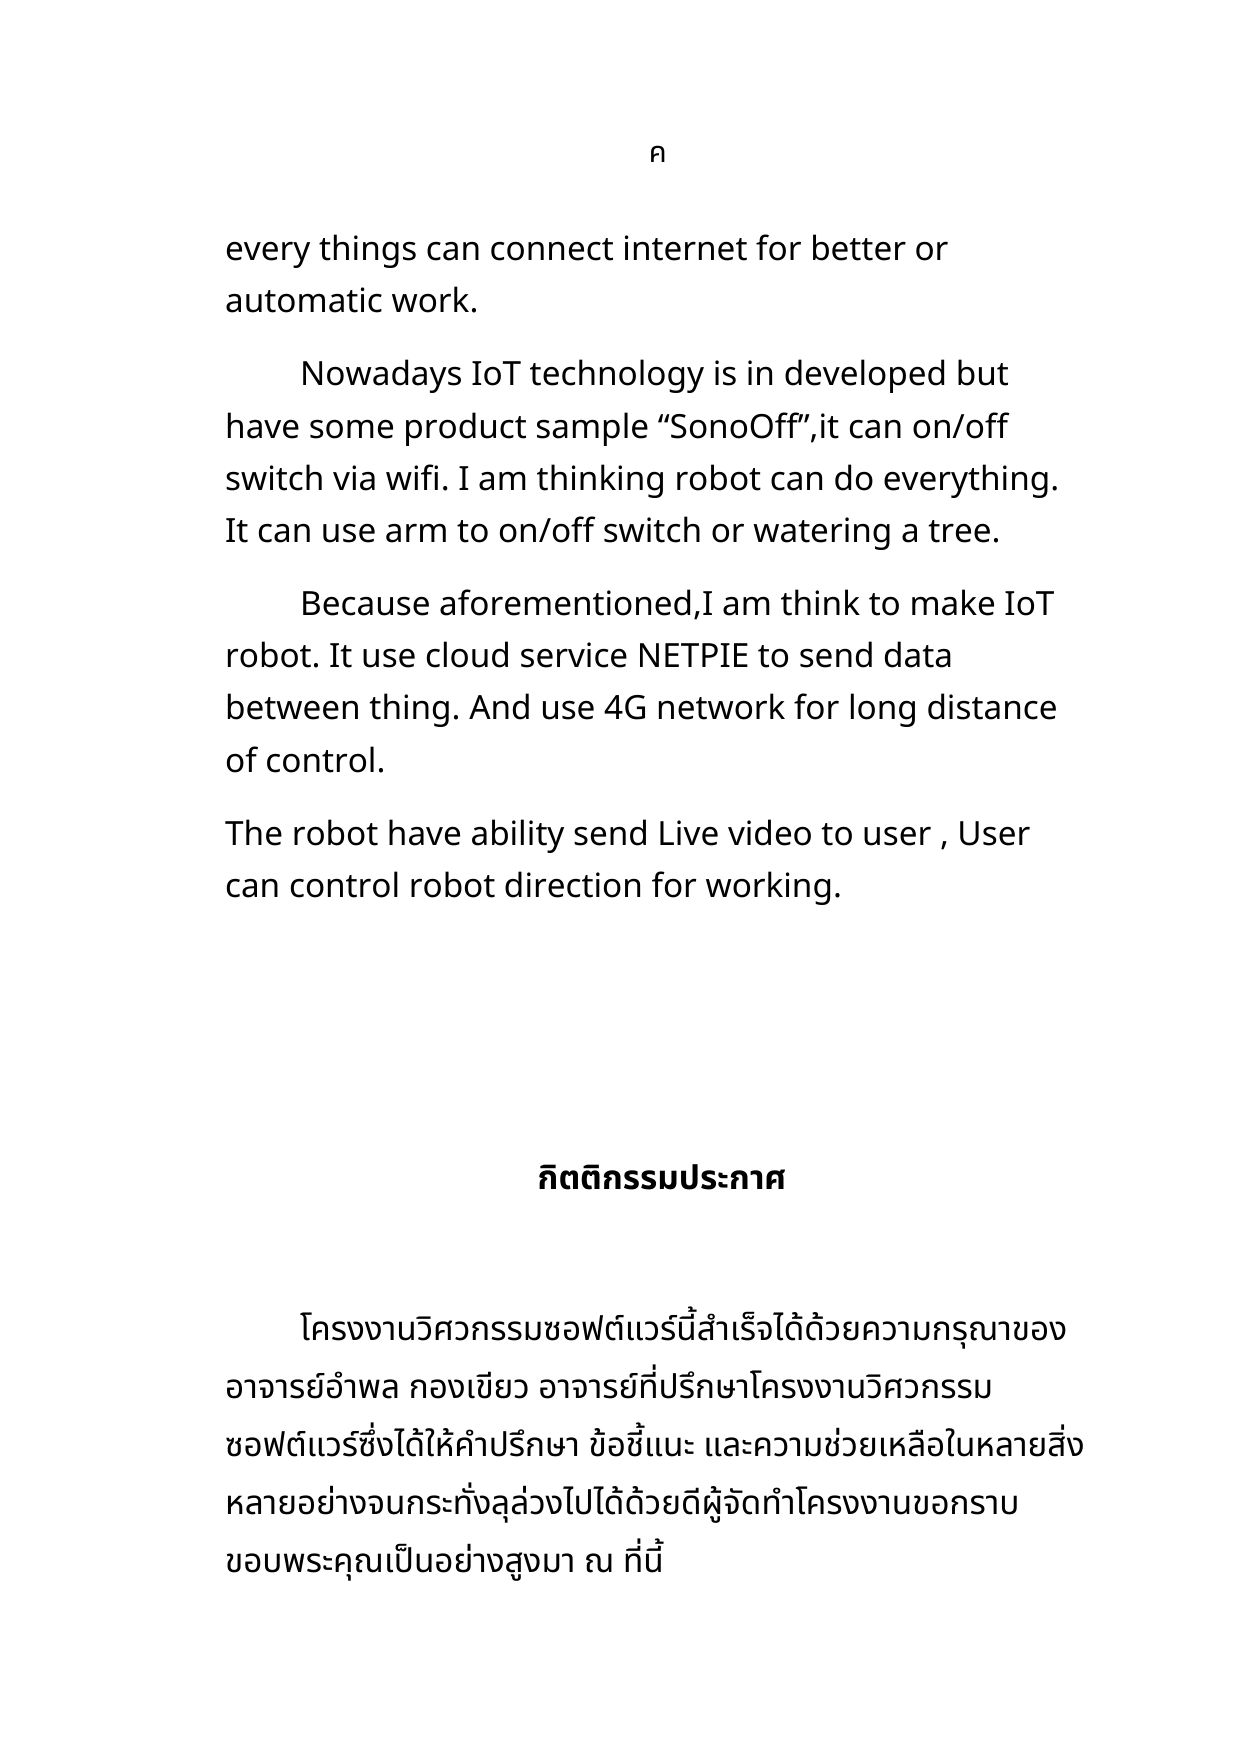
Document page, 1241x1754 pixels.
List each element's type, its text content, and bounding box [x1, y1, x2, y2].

text Because aforementioned,I am think to make IoT robot. It use cloud service NETPIE to send data between thing. And use 4G network for long distance of control. [225, 580, 1090, 782]
text กิตติกรรมประกาศ [225, 1154, 1090, 1204]
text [225, 225, 1090, 323]
text โครงงานวิศวกรรมซอฟต์แวร์นี้สำเร็จได้ด้วยความกรุณาของอาจารย์อำพล กองเขียว อาจารย์ที่ปรึกษาโครงงานวิศวกรรมซอฟต์แวร์ซึ่งได้ให้คำปรึกษา ข้อชี้แนะ และความช่วยเหลือในหลายสิ่งหลายอย่างจนกระทั่งลุล่วงไปได้ด้วยดีผู้จัดทำโครงงานขอกราบขอบพระคุณเป็นอย่างสูงมา ณ ที่นี้ [225, 1305, 1090, 1587]
text Nowadays IoT technology is in developed but have some product sample “SonoOff”,it can on/off switch via wifi. I am thinking robot can do everything. It can use arm to on/off switch or watering a tree. [225, 350, 1090, 552]
text The robot have ability send Live video to user , User can control robot direction for working. [225, 809, 1090, 907]
